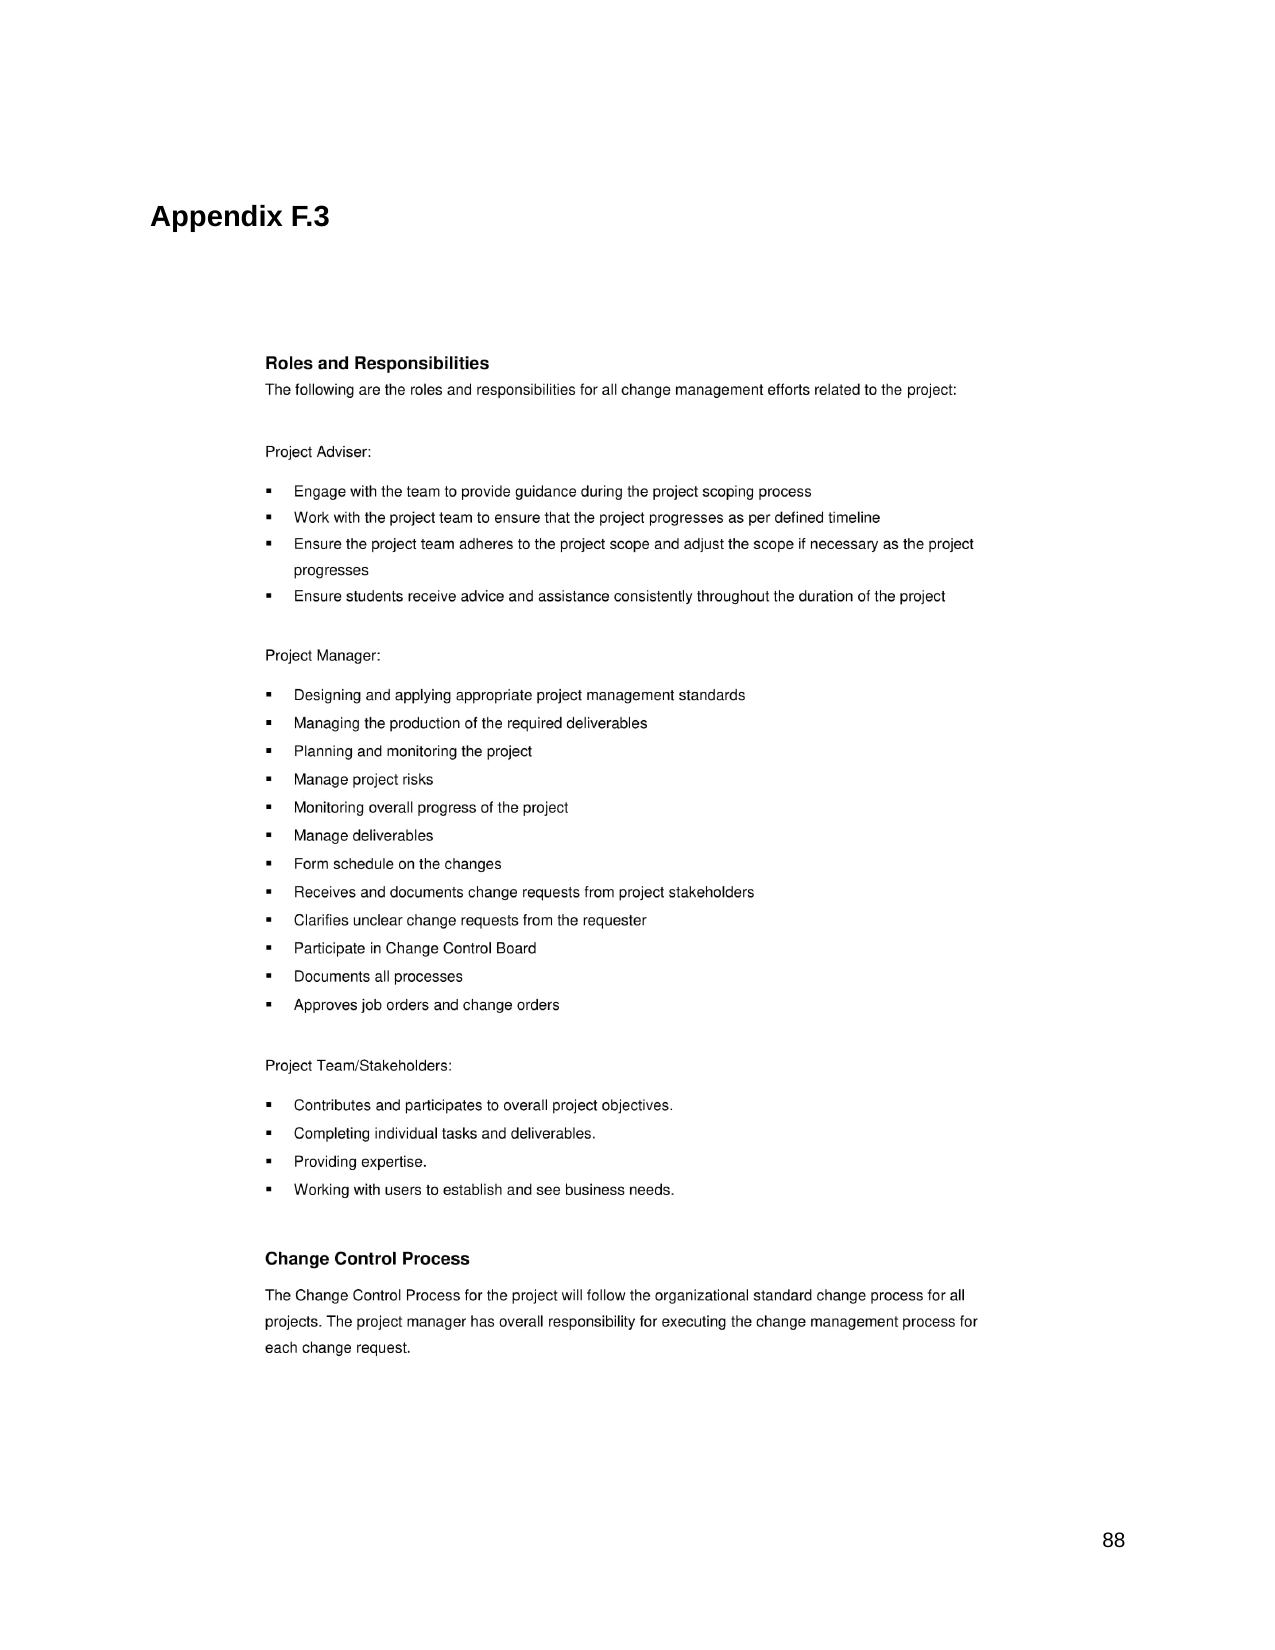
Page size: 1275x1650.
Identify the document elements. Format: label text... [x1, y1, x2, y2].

picture [150, 238, 1125, 1500]
subtitle Appendix F.3 [150, 199, 1125, 232]
